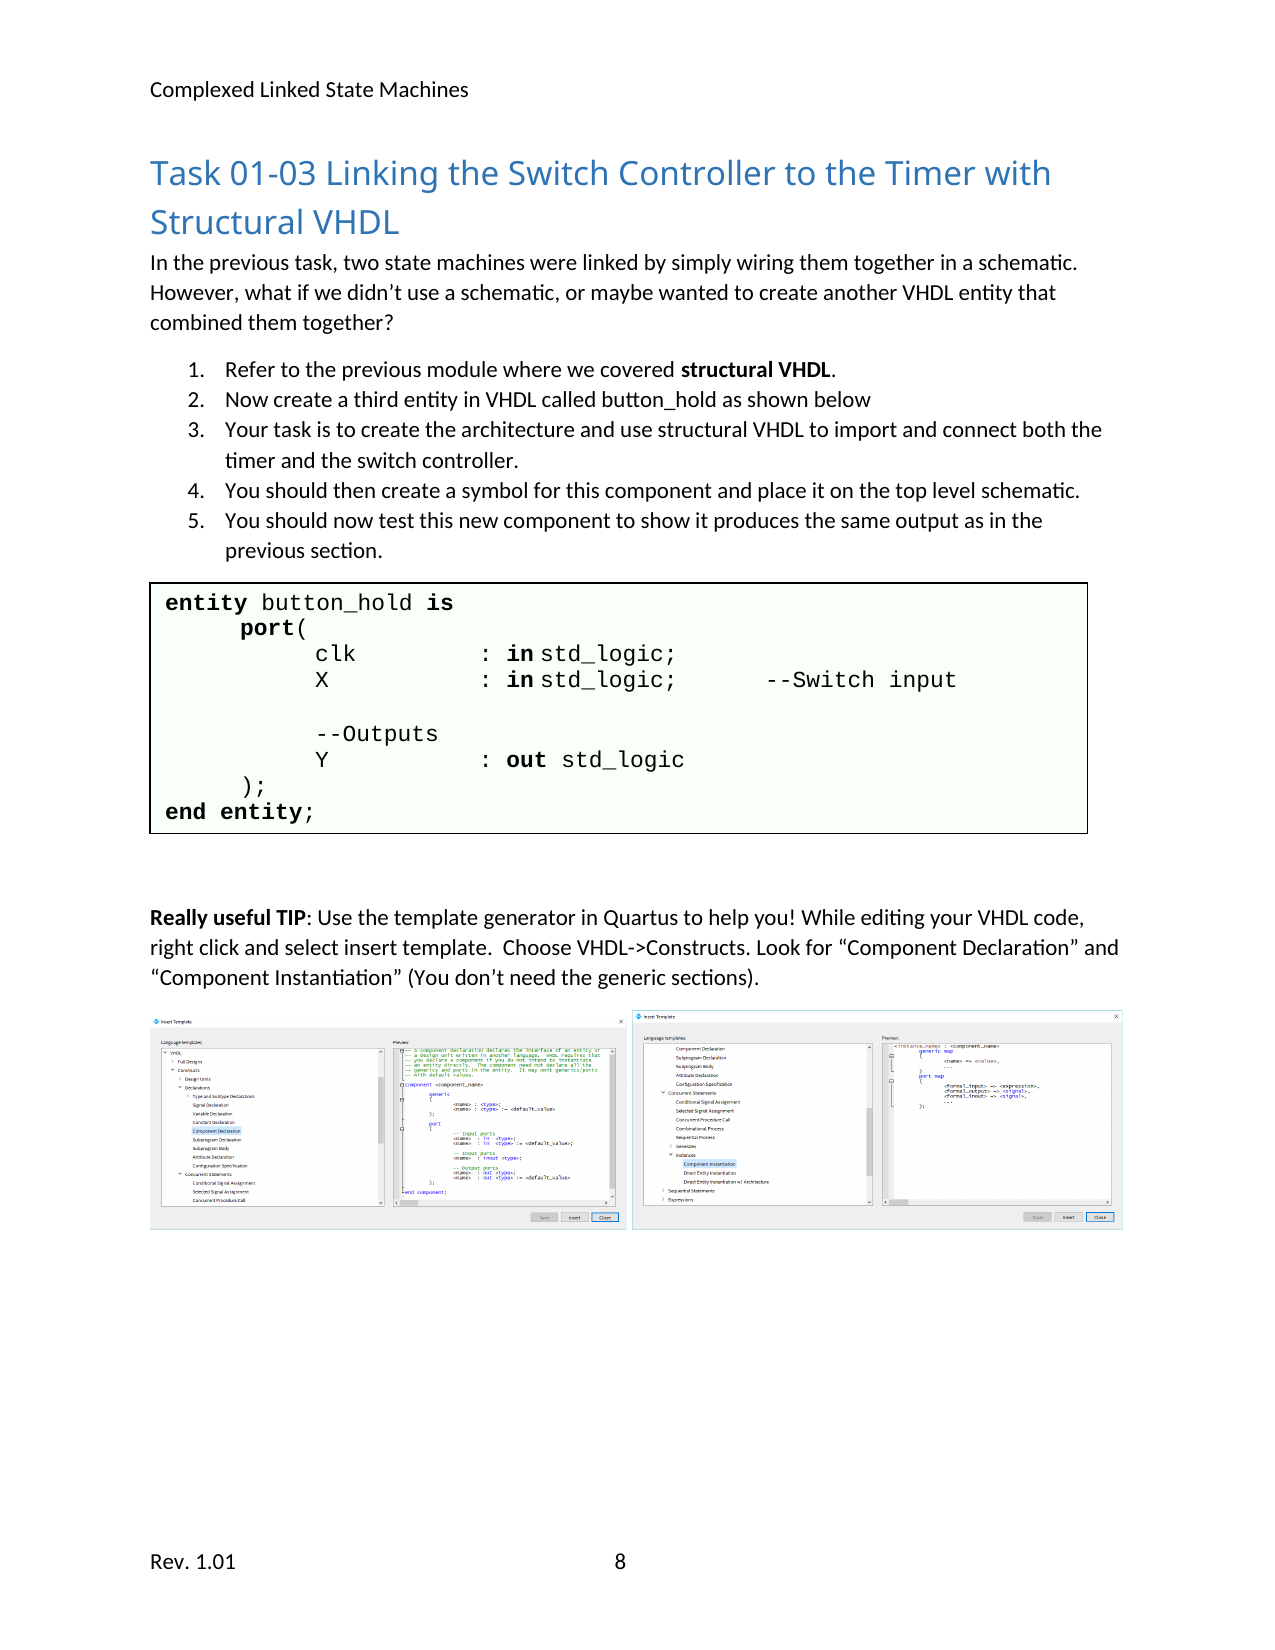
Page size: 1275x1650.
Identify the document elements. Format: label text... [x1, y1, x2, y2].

text In the previous task, two state machines were linked by simply wiring them together in a schematic. However, what if we didn’t use a schematic, or maybe wanted to create another VHDL entity that combined them together? [150, 248, 1125, 336]
text Really useful TIP: Use the template generator in Quartus to help you! While editing your VHDL code, right click and select insert template. Choose VHDL->Constructs. Look for “Component Declaration” and “Component Instantiation” (You don’t need the generic sections). [150, 903, 1125, 991]
list You should now test this new component to show it produces the same output as in the previous section. [187, 506, 1125, 564]
list Refer to the previous module where we covered structural VHDL. [187, 355, 1125, 383]
list You should then create a symbol for this component and place it on the top level schematic. [187, 476, 1125, 504]
picture [631, 1010, 1123, 1230]
list Now create a third entity in VHDL called button_hold as shown below [187, 385, 1125, 413]
list Your task is to create the architecture and use structural VHDL to import and connect both the timer and the switch controller. [187, 416, 1125, 474]
picture [150, 1016, 627, 1230]
subtitle Task 01-03 Linking the Switch Controller to the Timer with Structural VHDL [150, 150, 1125, 244]
